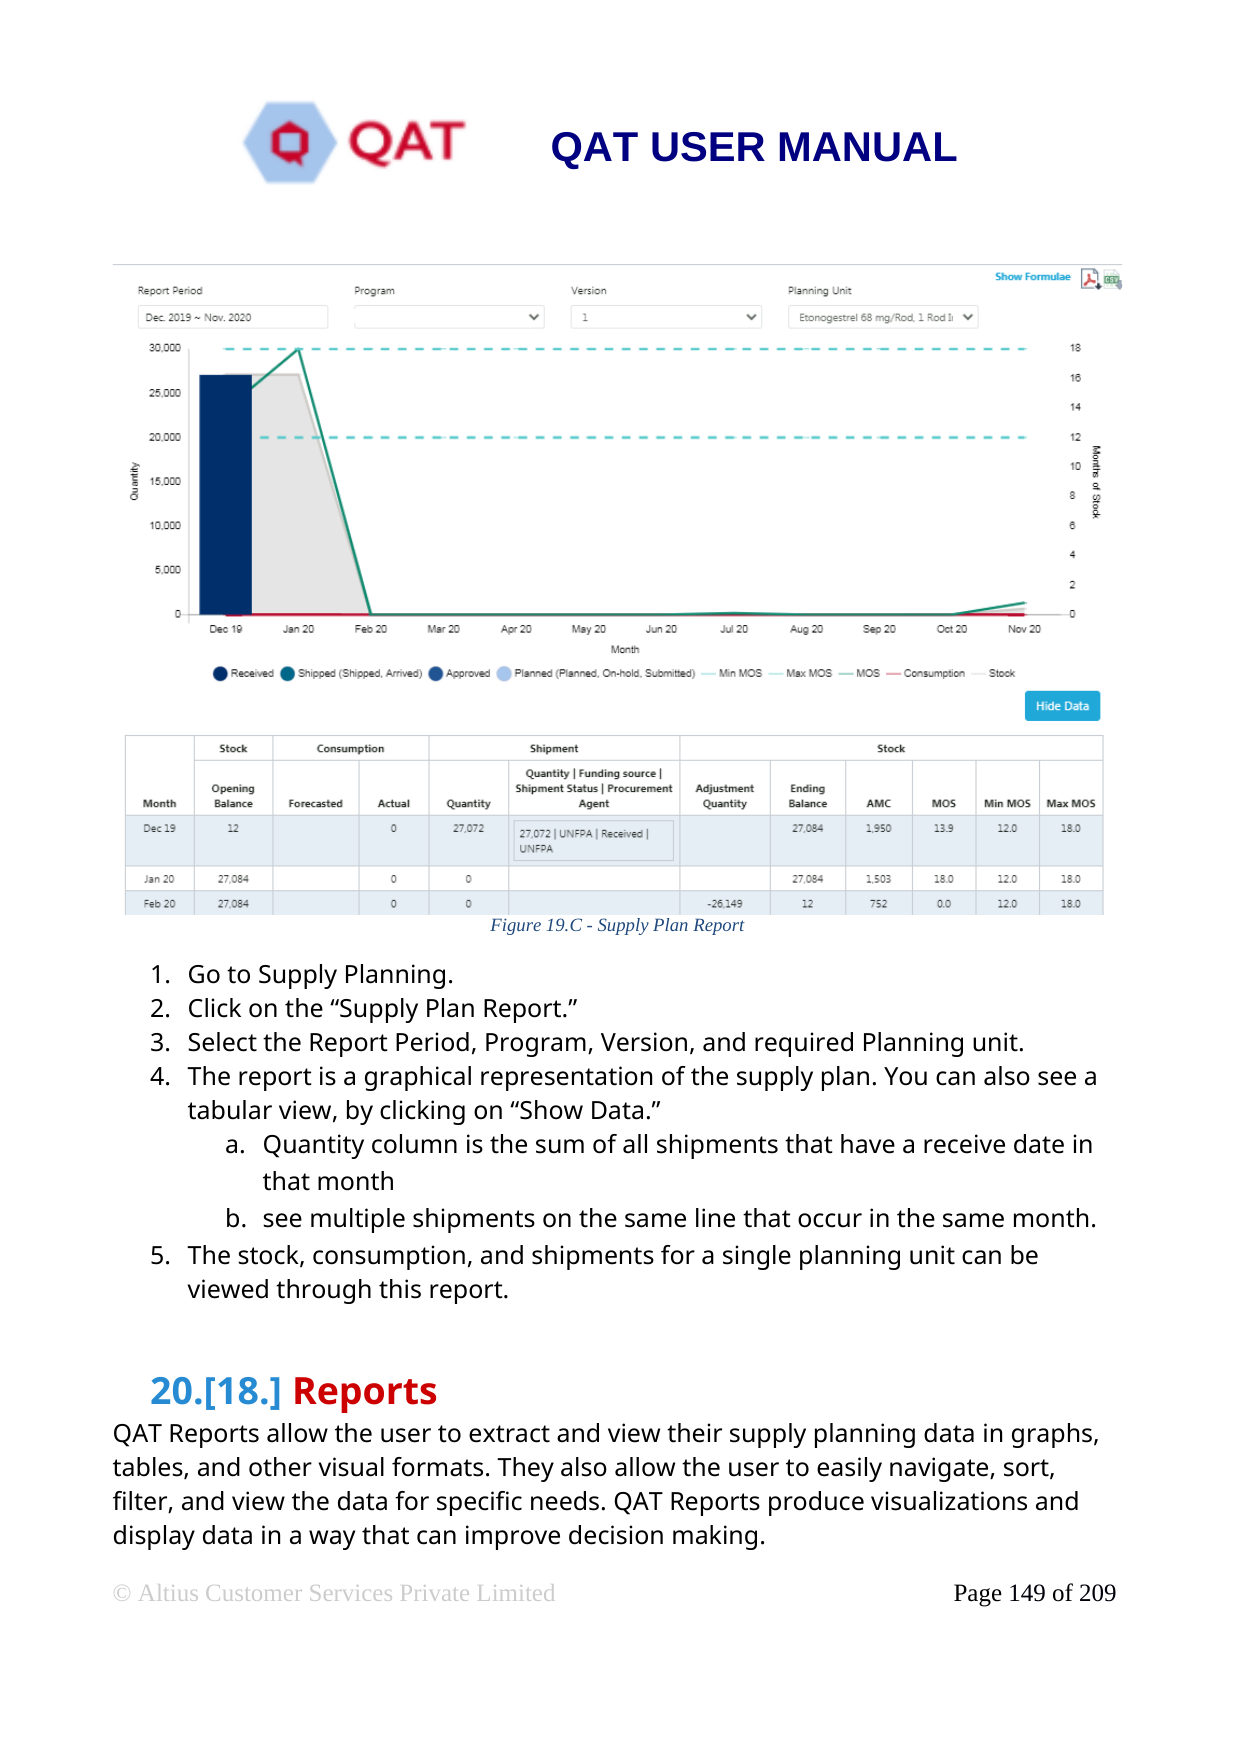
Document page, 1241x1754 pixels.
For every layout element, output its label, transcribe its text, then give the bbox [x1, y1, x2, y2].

picture [112, 263, 1123, 915]
list Click on the “Supply Plan Report.” [150, 991, 1122, 1025]
subtitle Reports [150, 1364, 1122, 1416]
list Go to Supply Planning. [150, 957, 1122, 991]
text Figure 19.C - Supply Plan Report [112, 915, 1122, 936]
text QAT Reports allow the user to extract and view their supply planning data in graphs, tables, and other visual formats. They also allow the user to easily navigate, sort, filter, and view the data for specific needs. QAT Reports produce visualizations and display data in a way that can improve decision making. [112, 1416, 1122, 1552]
list Select the Report Period, Program, Version, and required Planning unit. [150, 1025, 1122, 1059]
list The report is a graphical representation of the supply plan. You can also see a tabular view, by clicking on “Show Data.” [150, 1059, 1122, 1127]
picture [229, 98, 484, 189]
list The stock, consumption, and shipments for a single planning unit can be viewed through this report. [150, 1237, 1122, 1306]
